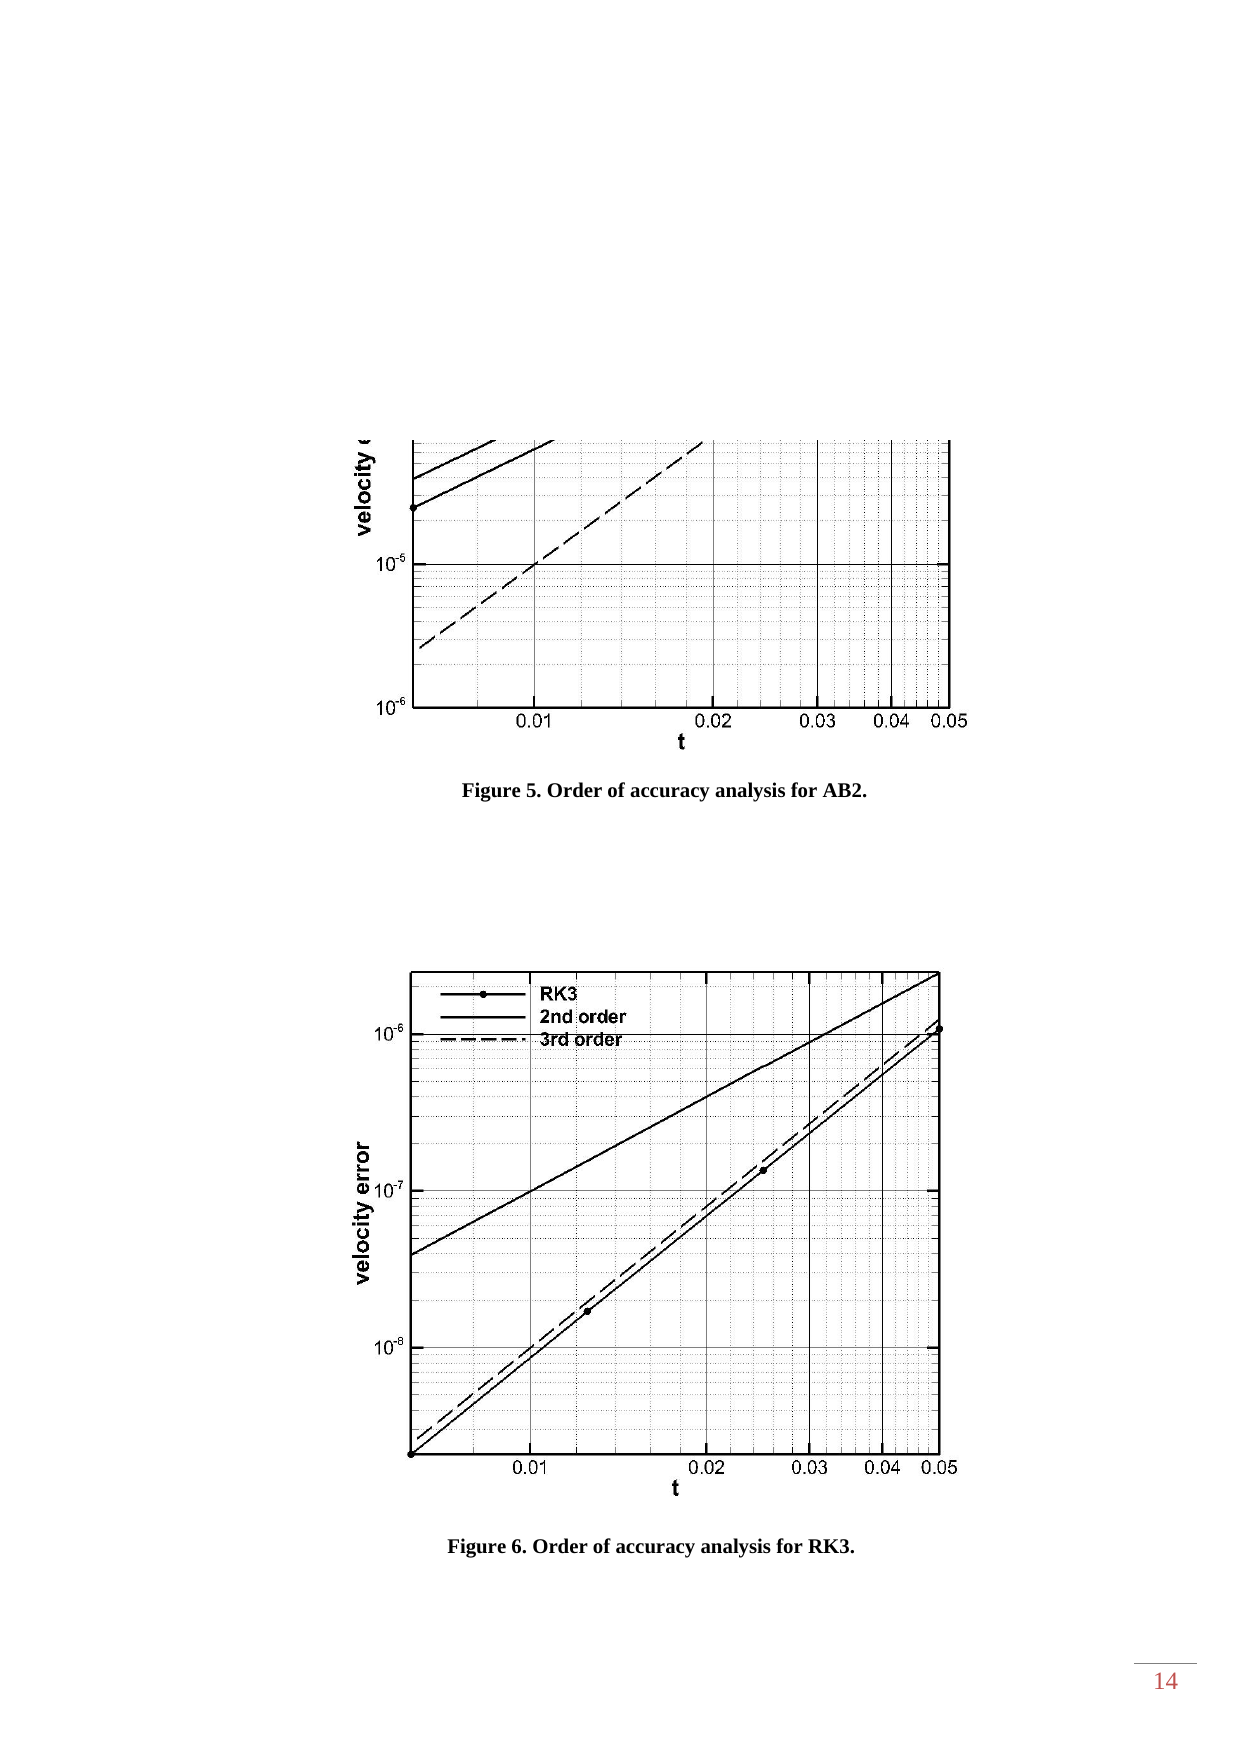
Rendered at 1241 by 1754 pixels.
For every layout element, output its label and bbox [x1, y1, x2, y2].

picture [348, 950, 969, 1498]
picture [348, 440, 978, 765]
